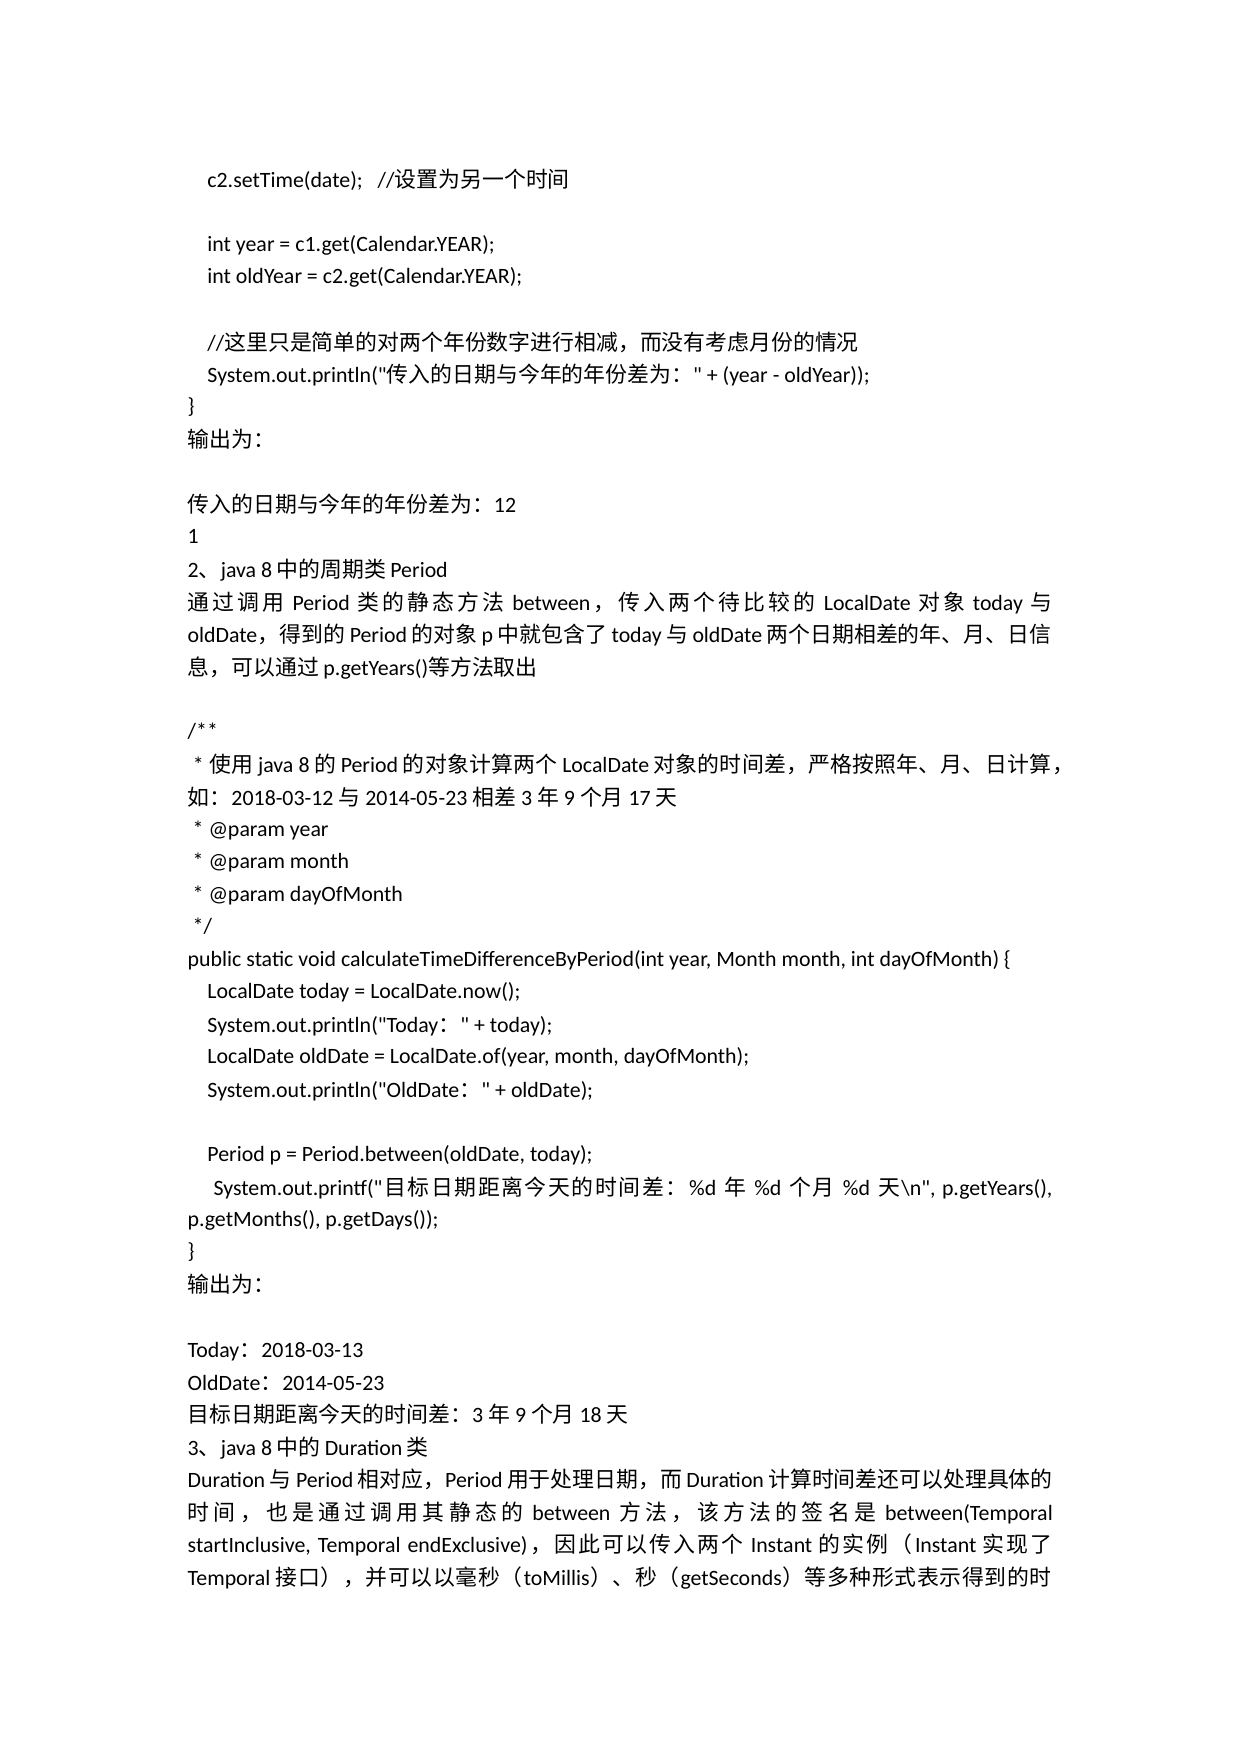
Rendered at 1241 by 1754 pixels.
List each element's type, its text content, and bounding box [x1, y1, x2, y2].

text System.out.println("传入的日期与今年的年份差为：" + (year - oldYear)); [187, 357, 1053, 389]
text 通过调用Period类的静态方法between，传入两个待比较的LocalDate对象today与oldDate，得到的Period的对象p中就包含了today与oldDate两个日期相差的年、月、日信息，可以通过p.getYears()等方法取出 [187, 584, 1053, 682]
text * @param dayOfMonth [187, 877, 1053, 909]
text System.out.println("Today：" + today); [187, 1007, 1053, 1039]
text * @param month [187, 844, 1053, 877]
text 输出为： [187, 1267, 1053, 1299]
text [187, 1462, 1053, 1592]
text } [187, 389, 1053, 422]
text c2.setTime(date); //设置为另一个时间 [187, 162, 1053, 194]
text //这里只是简单的对两个年份数字进行相减，而没有考虑月份的情况 [187, 324, 1053, 357]
text Today：2018-03-13 [187, 1332, 1053, 1364]
text */ [187, 909, 1053, 942]
text OldDate：2014-05-23 [187, 1364, 1053, 1397]
text * @param year [187, 812, 1053, 844]
text Period p = Period.between(oldDate, today); [187, 1137, 1053, 1169]
text 3、java 8中的Duration类 [187, 1429, 1053, 1462]
text public static void calculateTimeDifferenceByPeriod(int year, Month month, int dayOfMonth) { [187, 942, 1053, 974]
text } [187, 1234, 1053, 1267]
text int year = c1.get(Calendar.YEAR); [187, 227, 1053, 259]
text System.out.println("OldDate：" + oldDate); [187, 1072, 1053, 1104]
text 输出为： [187, 422, 1053, 454]
text * 使用java 8的Period的对象计算两个LocalDate对象的时间差，严格按照年、月、日计算，如：2018-03-12 与 2014-05-23 相差 3 年 9 个月 17 天 [187, 747, 1053, 812]
text 2、java 8中的周期类Period [187, 552, 1053, 584]
text System.out.printf("目标日期距离今天的时间差：%d 年 %d 个月 %d 天\n", p.getYears(), p.getMonths(), p.getDays()); [187, 1169, 1053, 1234]
text /** [187, 714, 1053, 747]
text LocalDate today = LocalDate.now(); [187, 974, 1053, 1007]
text 传入的日期与今年的年份差为：12 [187, 487, 1053, 519]
text int oldYear = c2.get(Calendar.YEAR); [187, 259, 1053, 292]
text LocalDate oldDate = LocalDate.of(year, month, dayOfMonth); [187, 1039, 1053, 1072]
text 目标日期距离今天的时间差：3 年 9 个月 18 天 [187, 1397, 1053, 1429]
text 1 [187, 519, 1053, 552]
